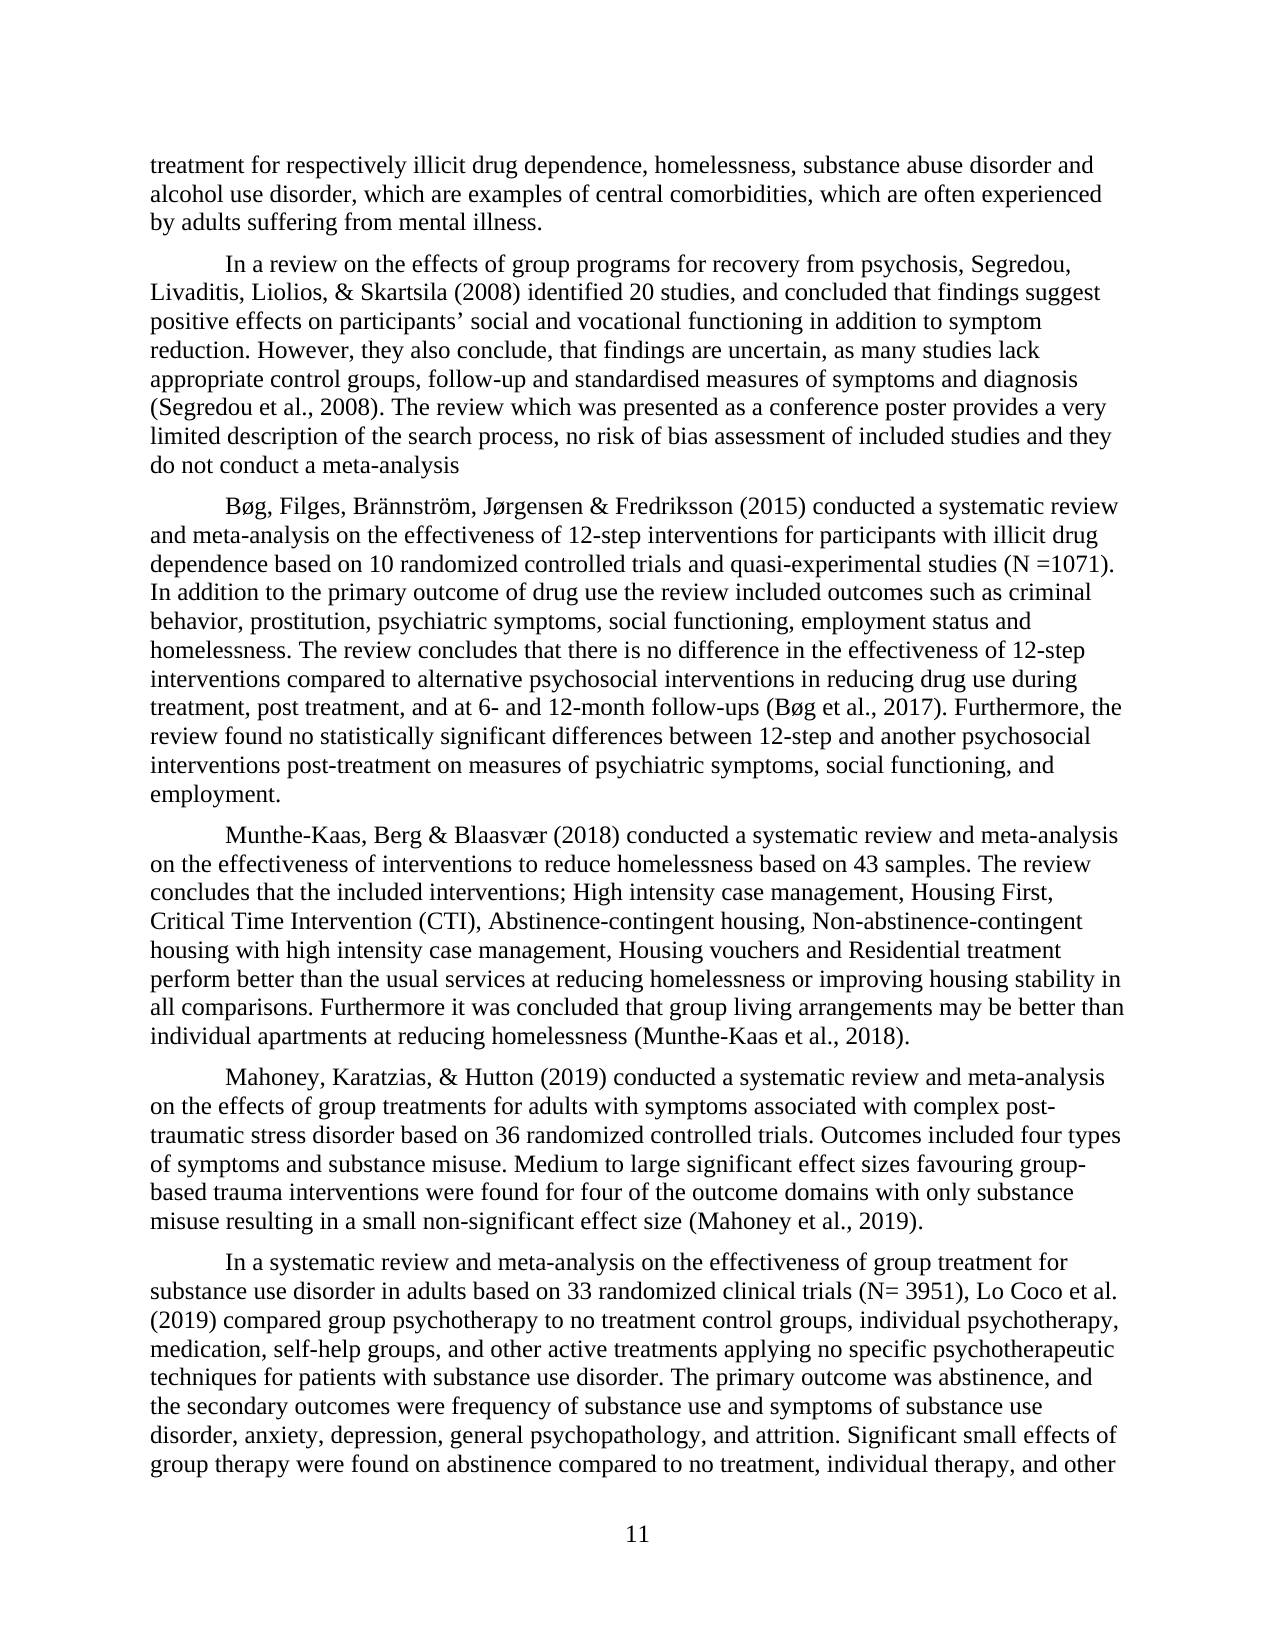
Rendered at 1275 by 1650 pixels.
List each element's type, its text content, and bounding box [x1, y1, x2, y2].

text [150, 1247, 1125, 1477]
text Bøg, Filges, Brännström, Jørgensen & Fredriksson (2015) conducted a systematic review and meta-analysis on the effectiveness of 12-step interventions for participants with illicit drug dependence based on 10 randomized controlled trials and quasi-experimental studies (N =1071). In addition to the primary outcome of drug use the review included outcomes such as criminal behavior, prostitution, psychiatric symptoms, social functioning, employment status and homelessness. The review concludes that there is no difference in the effectiveness of 12-step interventions compared to alternative psychosocial interventions in reducing drug use during treatment, post treatment, and at 6- and 12-month follow-ups (Bøg et al., 2017). Furthermore, the review found no statistically significant differences between 12‐step and another psychosocial interventions post‐treatment on measures of psychiatric symptoms, social functioning, and employment. [150, 491, 1125, 807]
text Mahoney, Karatzias, & Hutton (2019) conducted a systematic review and meta-analysis on the effects of group treatments for adults with symptoms associated with complex post-traumatic stress disorder based on 36 randomized controlled trials. Outcomes included four types of symptoms and substance misuse. Medium to large significant effect sizes favouring group-based trauma interventions were found for four of the outcome domains with only substance misuse resulting in a small non-significant effect size (Mahoney et al., 2019). [150, 1062, 1125, 1235]
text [150, 150, 1125, 236]
text In a review on the effects of group programs for recovery from psychosis, Segredou, Livaditis, Liolios, & Skartsila (2008) identified 20 studies, and concluded that findings suggest positive effects on participants’ social and vocational functioning in addition to symptom reduction. However, they also conclude, that findings are uncertain, as many studies lack appropriate control groups, follow-up and standardised measures of symptoms and diagnosis (Segredou et al., 2008). The review which was presented as a conference poster provides a very limited description of the search process, no risk of bias assessment of included studies and they do not conduct a meta-analysis [150, 249, 1125, 479]
text Munthe-Kaas, Berg & Blaasvær (2018) conducted a systematic review and meta-analysis on the effectiveness of interventions to reduce homelessness based on 43 samples. The review concludes that the included interventions; High intensity case management, Housing First, Critical Time Intervention (CTI), Abstinence‐contingent housing, Non‐abstinence‐contingent housing with high intensity case management, Housing vouchers and Residential treatment perform better than the usual services at reducing homelessness or improving housing stability in all comparisons. Furthermore it was concluded that group living arrangements may be better than individual apartments at reducing homelessness (Munthe‐Kaas et al., 2018). [150, 820, 1125, 1050]
